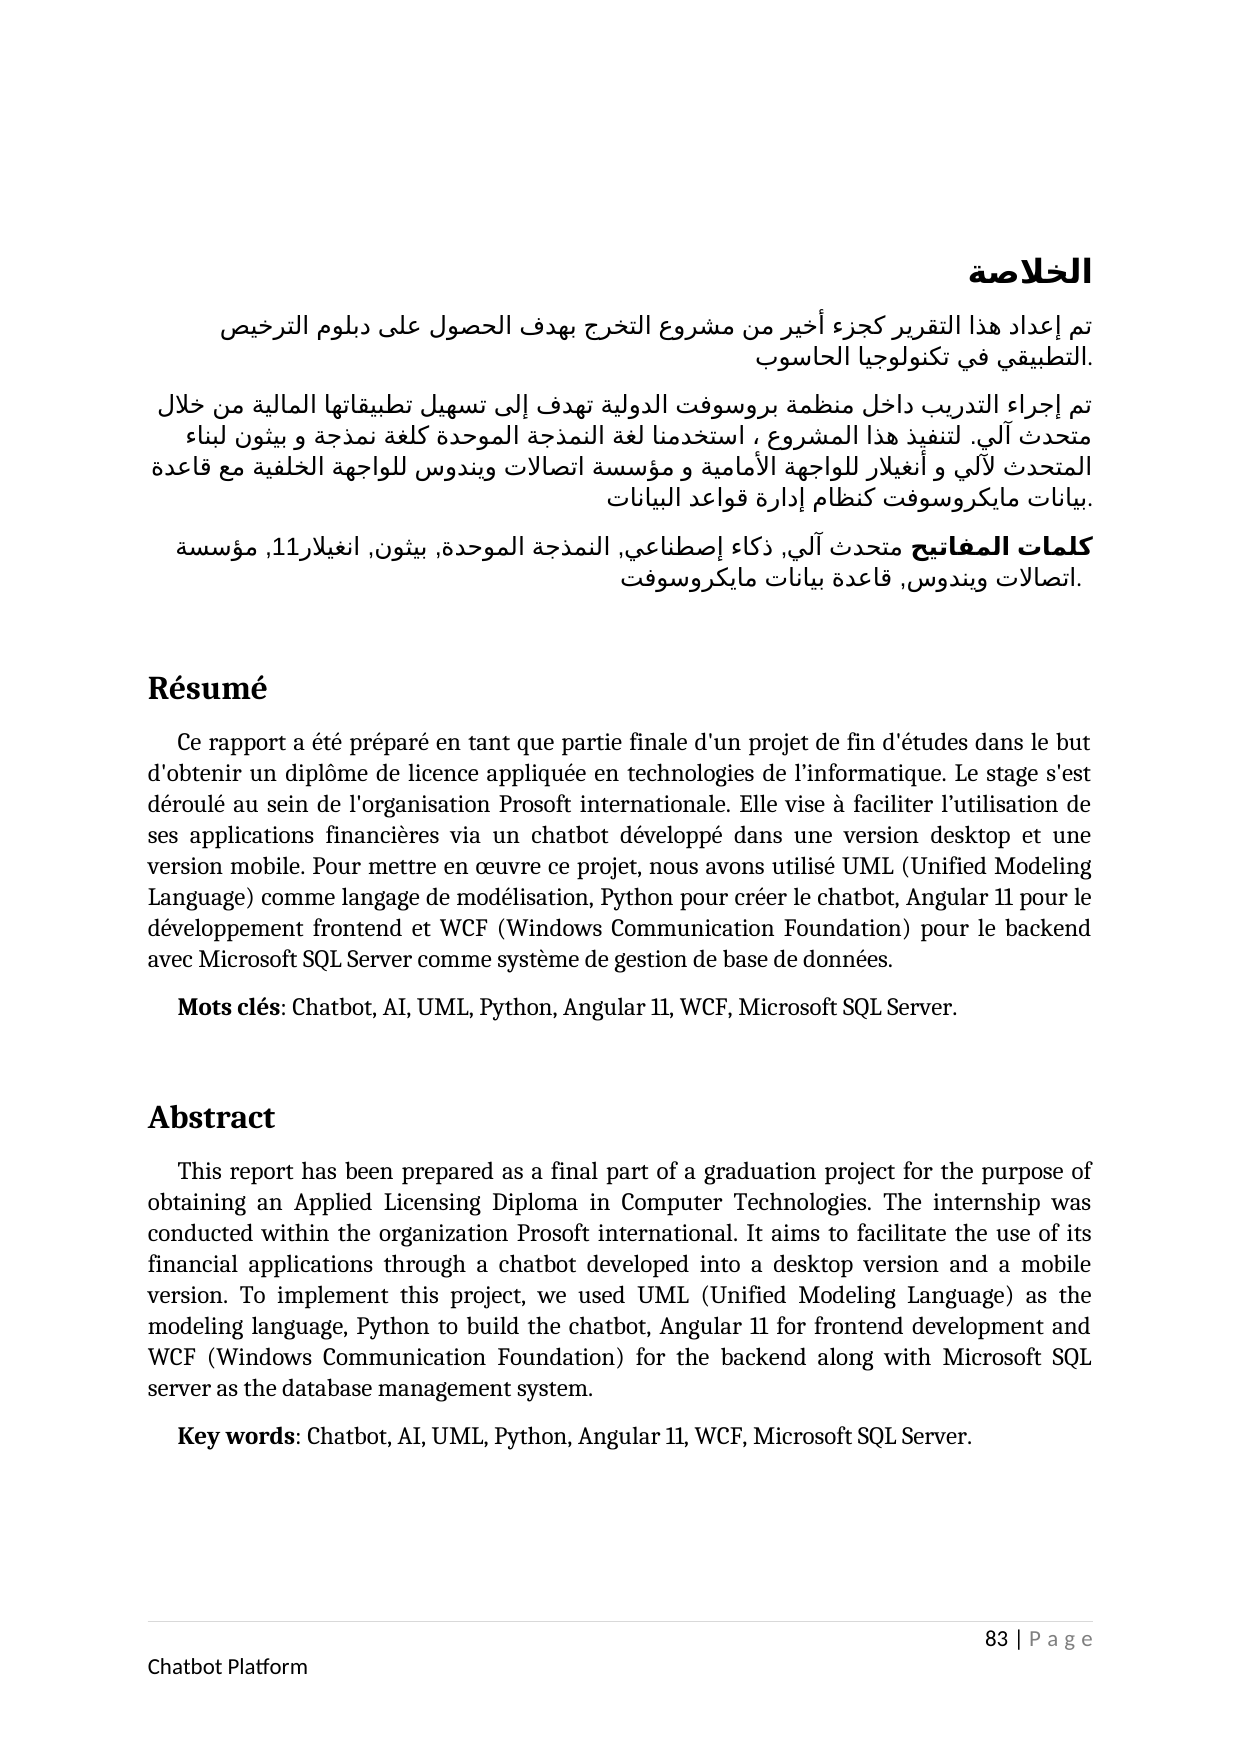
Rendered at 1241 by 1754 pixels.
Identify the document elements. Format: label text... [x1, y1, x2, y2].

text Abstract [148, 1098, 1093, 1137]
text تم إجراء التدريب داخل منظمة بروسوفت الدولية تهدف إلى تسهيل تطبيقاتها المالية من خلال متحدث آلي. لتنفيذ هذا المشروع ، استخدمنا لغة النمذجة الموحدة كلغة نمذجة و بيثون لبناء المتحدث لآلي و أنغيلار للواجهة الأمامية و مؤسسة اتصالات ويندوس للواجهة الخلفية مع قاعدة بيانات مايكروسوفت كنظام إدارة قواعد البيانات. [148, 390, 1093, 513]
text Ce rapport a été préparé en tant que partie finale d'un projet de fin d'études dans le but d'obtenir un diplôme de licence appliquée en technologies de l’informatique. Le stage s'est déroulé au sein de l'organisation Prosoft internationale. Elle vise à faciliter l’utilisation de ses applications financières via un chatbot développé dans une version desktop et une version mobile. Pour mettre en œuvre ce projet, nous avons utilisé UML (Unified Modeling Language) comme langage de modélisation, Python pour créer le chatbot, Angular 11 pour le développement frontend et WCF (Windows Communication Foundation) pour le backend avec Microsoft SQL Server comme système de gestion de base de données. [148, 728, 1093, 974]
text Résumé [148, 670, 1093, 708]
text This report has been prepared as a final part of a graduation project for the purpose of obtaining an Applied Licensing Diploma in Computer Technologies. The internship was conducted within the organization Prosoft international. It aims to facilitate the use of its financial applications through a chatbot developed into a desktop version and a mobile version. To implement this project, we used UML (Unified Modeling Language) as the modeling language, Python to build the chatbot, Angular 11 for frontend development and WCF (Windows Communication Foundation) for the backend along with Microsoft SQL server as the database management system. [148, 1157, 1093, 1403]
text Mots clés: Chatbot, AI, UML, Python, Angular 11, WCF, Microsoft SQL Server. [148, 993, 1093, 1022]
text كلمات المفاتيح متحدث آلي, ذكاء إصطناعي, النمذجة الموحدة, بيثون, انغيلار11, مؤسسة اتصالات ويندوس, قاعدة بيانات مايكروسوفت. [148, 532, 1093, 593]
text الخلاصة [148, 252, 1093, 291]
text تم إعداد هذا التقرير كجزء أخير من مشروع التخرج بهدف الحصول على دبلوم الترخيص التطبيقي في تكنولوجيا الحاسوب. [148, 311, 1093, 371]
text Key words: Chatbot, AI, UML, Python, Angular 11, WCF, Microsoft SQL Server. [148, 1422, 1093, 1450]
